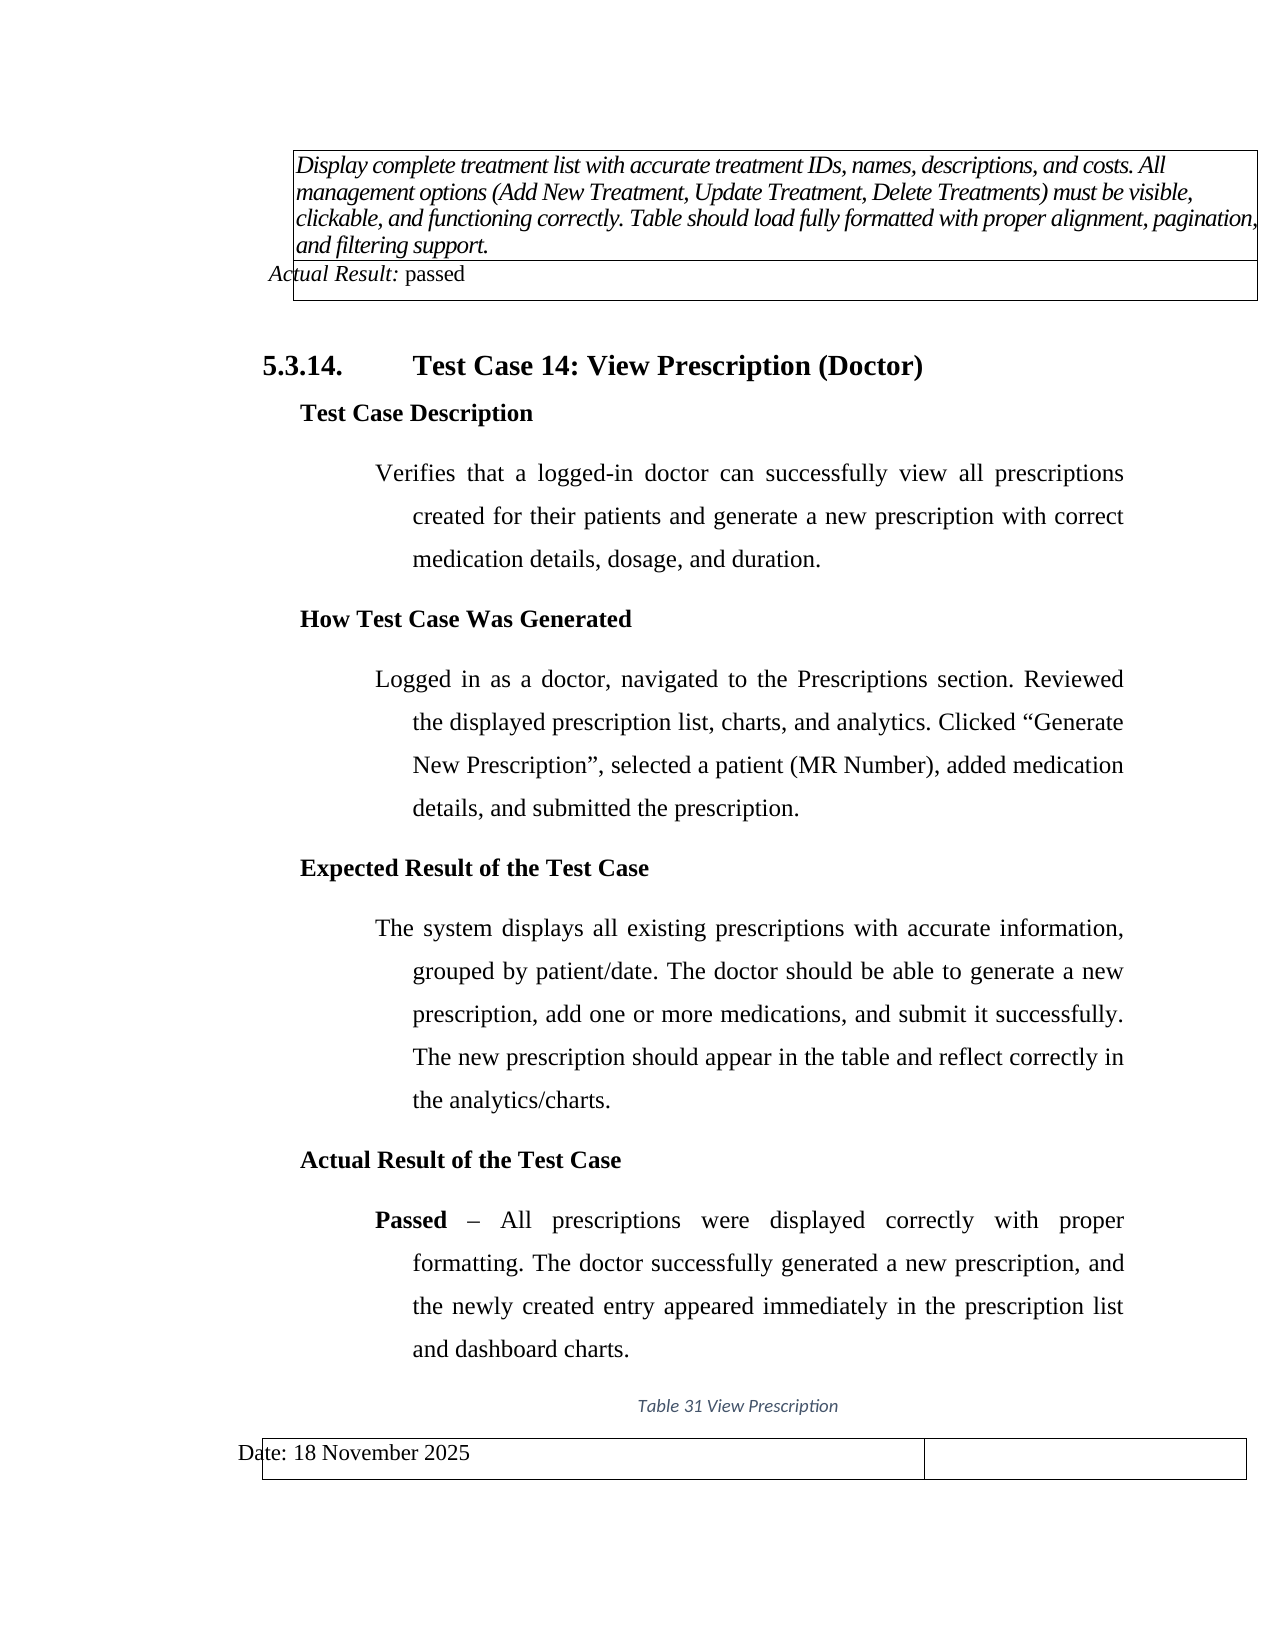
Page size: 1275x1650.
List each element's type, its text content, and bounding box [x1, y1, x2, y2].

text Logged in as a doctor, navigated to the Prescriptions section. Reviewed the displayed prescription list, charts, and analytics. Clicked “Generate New Prescription”, selected a patient (MR Number), added medication details, and submitted the prescription. [375, 664, 1125, 822]
text The system displays all existing prescriptions with accurate information, grouped by patient/date. The doctor should be able to generate a new prescription, add one or more medications, and submit it successfully. The new prescription should appear in the table and reflect correctly in the analytics/charts. [375, 913, 1125, 1114]
table_cell Actual Result: passed [294, 261, 1257, 300]
text Actual Result of the Test Case [300, 1145, 1125, 1174]
table_header [925, 1439, 1246, 1478]
text Passed – All prescriptions were displayed correctly with proper formatting. The doctor successfully generated a new prescription, and the newly created entry appeared immediately in the prescription list and dashboard charts. [375, 1205, 1125, 1363]
text Table 31 View Prescription [562, 1394, 1125, 1417]
text How Test Case Was Generated [300, 604, 1125, 633]
text Verifies that a logged-in doctor can successfully view all prescriptions created for their patients and generate a new prescription with correct medication details, dosage, and duration. [375, 458, 1125, 573]
text Test Case Description [300, 398, 1125, 427]
table_header Date: 18 November 2025 [263, 1439, 924, 1478]
subtitle Test Case 14: View Prescription (Doctor) [262, 348, 1125, 382]
text Expected Result of the Test Case [300, 853, 1125, 882]
table_cell Expected Result: [294, 151, 1257, 260]
